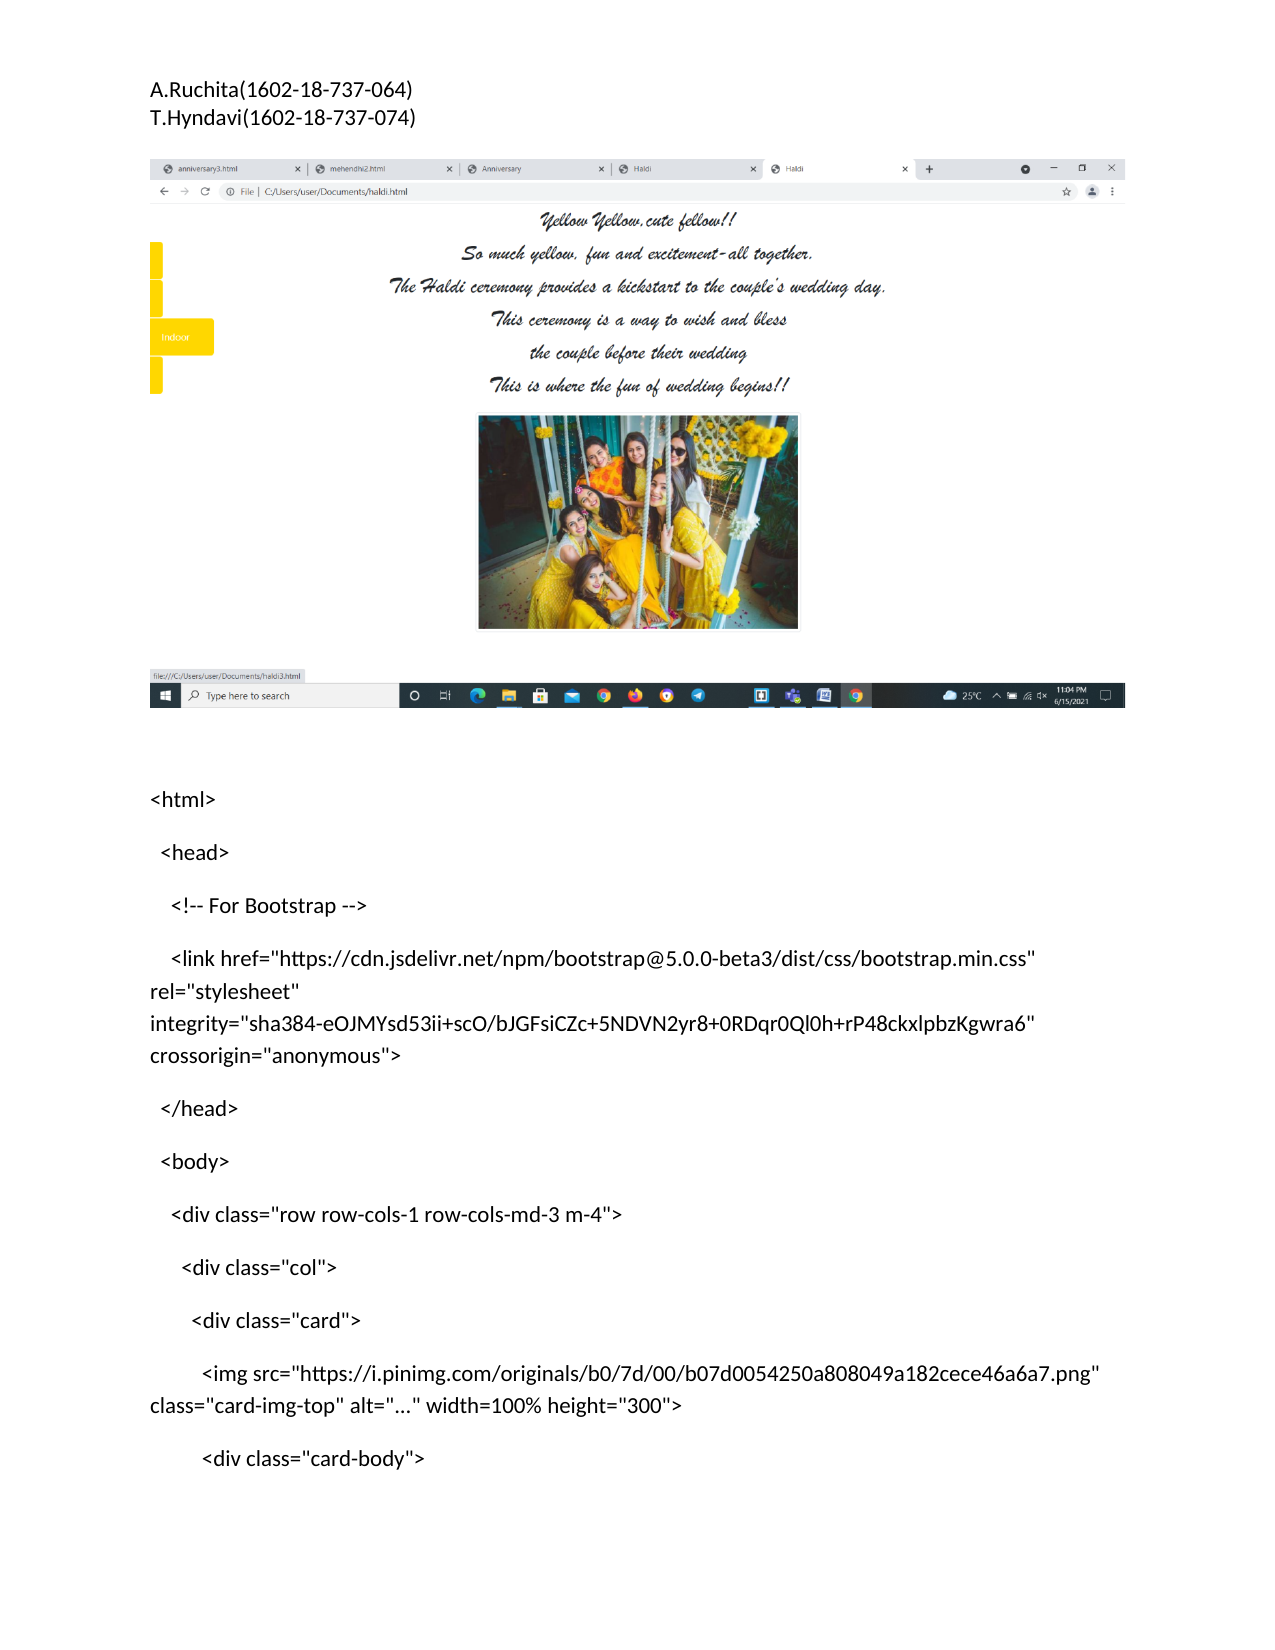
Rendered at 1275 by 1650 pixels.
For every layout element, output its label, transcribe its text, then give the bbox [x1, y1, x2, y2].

text <div class="card"> [150, 1306, 1125, 1334]
text <div class="col"> [150, 1253, 1125, 1281]
text </head> [150, 1094, 1125, 1122]
text <div class="row row-cols-1 row-cols-md-3 m-4"> [150, 1200, 1125, 1228]
picture [150, 159, 1125, 708]
text <link href="https://cdn.jsdelivr.net/npm/bootstrap@5.0.0-beta3/dist/css/bootstrap.min.css" rel="stylesheet" integrity="sha384-eOJMYsd53ii+scO/bJGFsiCZc+5NDVN2yr8+0RDqr0Ql0h+rP48ckxlpbzKgwra6" crossorigin="anonymous"> [150, 944, 1125, 1069]
text <head> [150, 838, 1125, 867]
text <div class="card-body"> [150, 1444, 1125, 1472]
text <html> [150, 786, 1125, 813]
text <!-- For Bootstrap --> [150, 892, 1125, 919]
text <img src="https://i.pinimg.com/originals/b0/7d/00/b07d0054250a808049a182cece46a6a7.png" class="card-img-top" alt="..." width=100% height="300"> [150, 1359, 1125, 1419]
text <body> [150, 1147, 1125, 1175]
